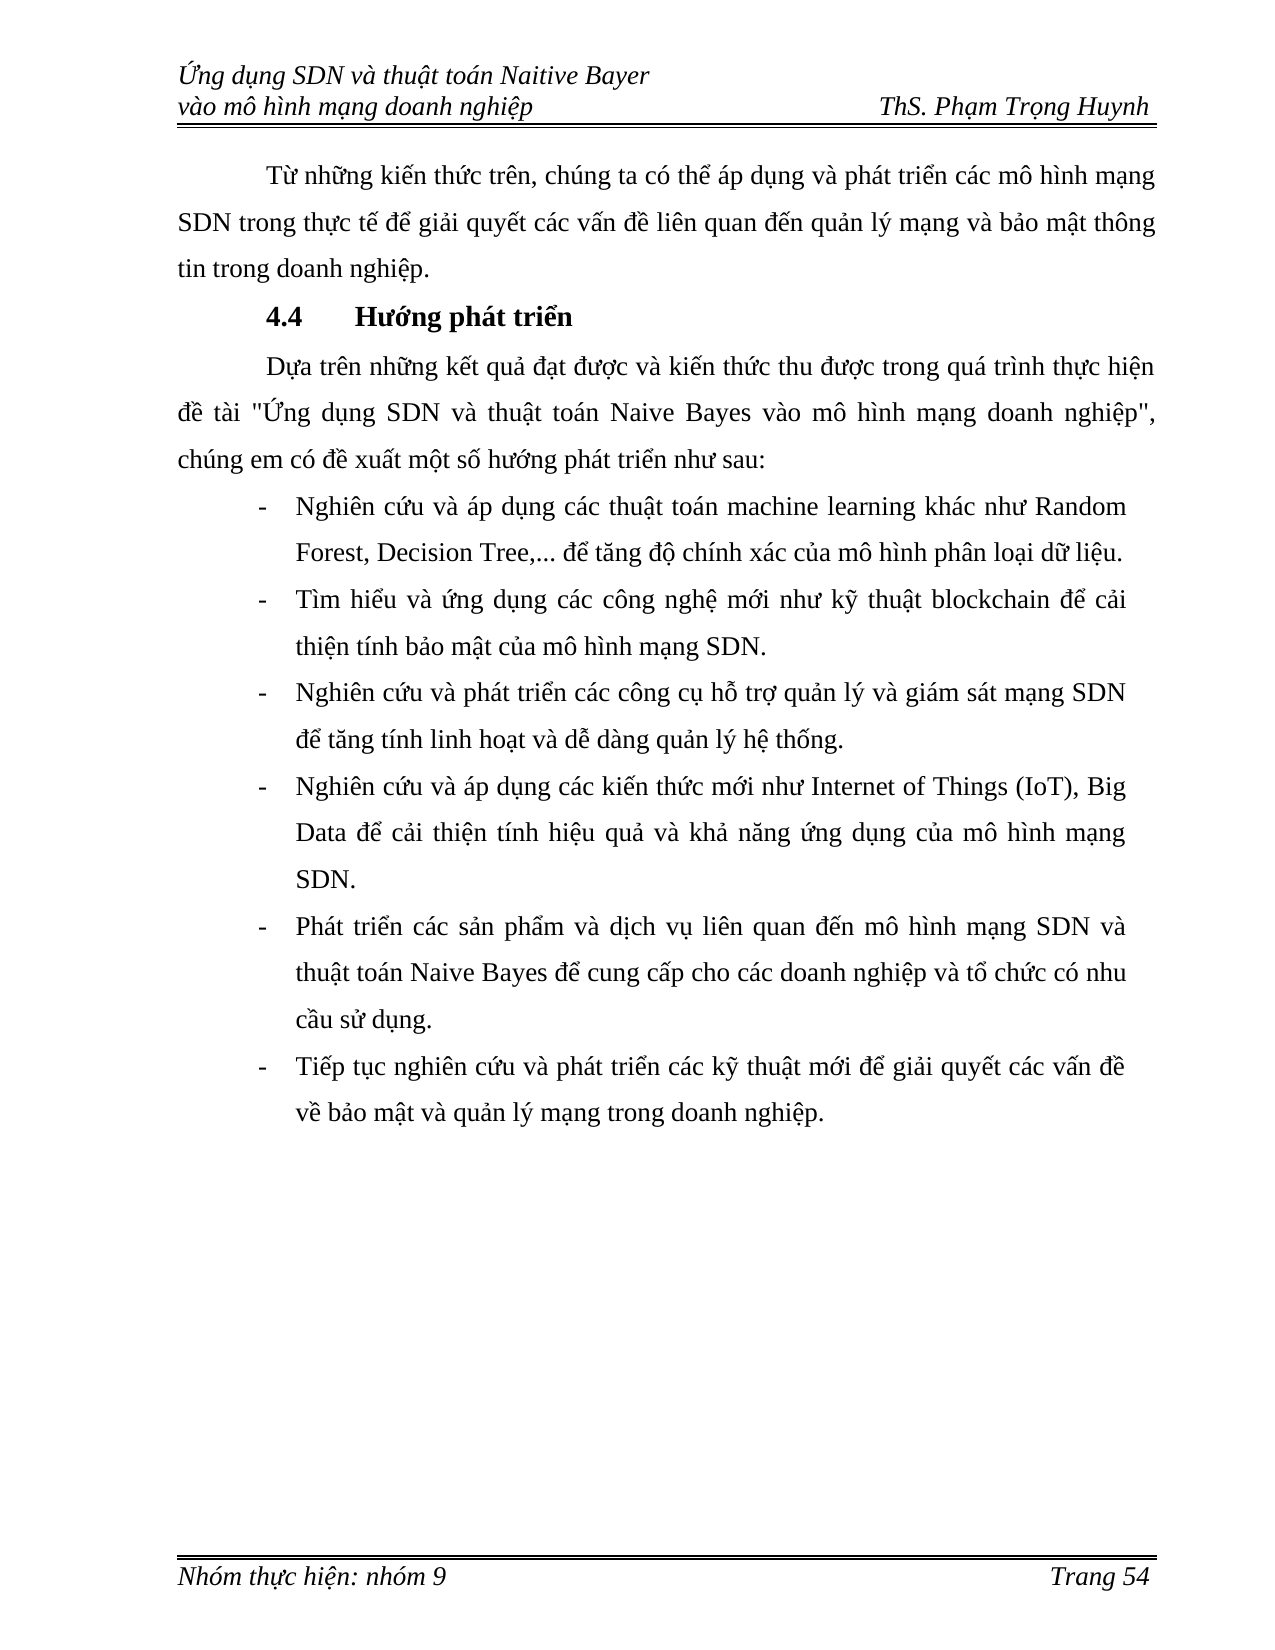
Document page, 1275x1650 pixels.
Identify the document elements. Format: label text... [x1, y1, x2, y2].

text Dựa trên những kết quả đạt được và kiến thức thu được trong quá trình thực hiện đề tài "Ứng dụng SDN và thuật toán Naive Bayes vào mô hình mạng doanh nghiệp", chúng em có đề xuất một số hướng phát triển như sau: [177, 349, 1157, 474]
text Từ những kiến thức trên, chúng ta có thể áp dụng và phát triển các mô hình mạng SDN trong thực tế để giải quyết các vấn đề liên quan đến quản lý mạng và bảo mật thông tin trong doanh nghiệp. [177, 159, 1157, 284]
list Phát triển các sản phẩm và dịch vụ liên quan đến mô hình mạng SDN và thuật toán Naive Bayes để cung cấp cho các doanh nghiệp và tổ chức có nhu cầu sử dụng. [258, 909, 1127, 1034]
list Hướng phát triển [177, 299, 1127, 333]
list Nghiên cứu và áp dụng các thuật toán machine learning khác như Random Forest, Decision Tree,... để tăng độ chính xác của mô hình phân loại dữ liệu. [258, 489, 1127, 567]
list Tiếp tục nghiên cứu và phát triển các kỹ thuật mới để giải quyết các vấn đề về bảo mật và quản lý mạng trong doanh nghiệp. [258, 1049, 1127, 1127]
list Tìm hiểu và ứng dụng các công nghệ mới như kỹ thuật blockchain để cải thiện tính bảo mật của mô hình mạng SDN. [258, 583, 1127, 661]
list Nghiên cứu và phát triển các công cụ hỗ trợ quản lý và giám sát mạng SDN để tăng tính linh hoạt và dễ dàng quản lý hệ thống. [258, 676, 1127, 754]
list Nghiên cứu và áp dụng các kiến thức mới như Internet of Things (IoT), Big Data để cải thiện tính hiệu quả và khả năng ứng dụng của mô hình mạng SDN. [258, 769, 1127, 894]
